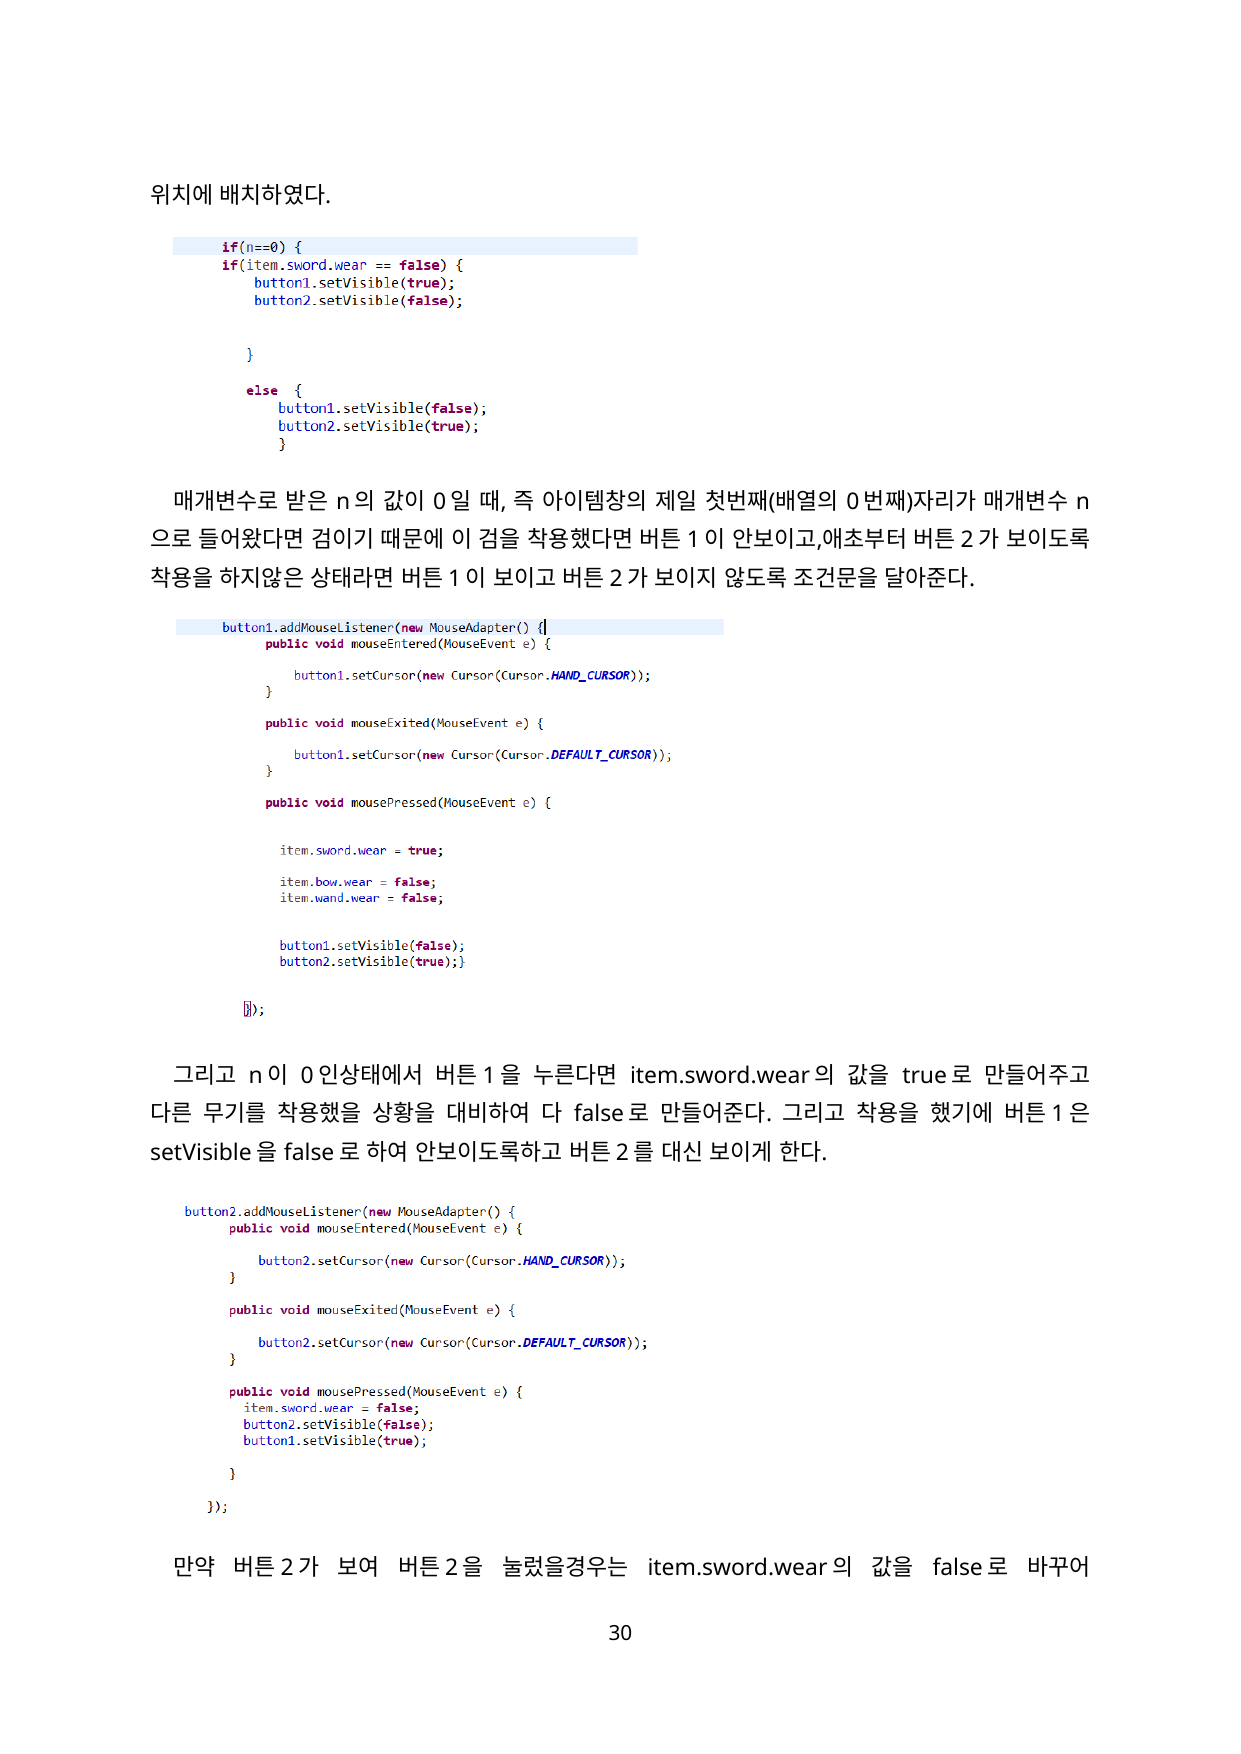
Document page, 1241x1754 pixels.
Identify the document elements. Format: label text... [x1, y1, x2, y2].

picture [172, 1192, 683, 1524]
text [150, 1548, 1090, 1582]
picture [176, 618, 724, 1032]
text 매개변수로 받은 n의 값이 0일 때, 즉 아이템창의 제일 첫번째(배열의 0번째)자리가 매개변수 n으로 들어왔다면 검이기 때문에 이 검을 착용했다면 버튼1이 안보이고,애초부터 버튼2가 보이도록 착용을 하지않은 상태라면 버튼1이 보이고 버튼2가 보이지 않도록 조건문을 달아준다. [150, 483, 1090, 593]
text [150, 177, 1090, 211]
text 그리고 n이 0인상태에서 버튼1을 누른다면 item.sword.wear의 값을 true로 만들어주고 다른 무기를 착용했을 상황을 대비하여 다 false로 만들어준다. 그리고 착용을 했기에 버튼1은 setVisible을 false로 하여 안보이도록하고 버튼2를 대신 보이게 한다. [150, 1057, 1090, 1167]
picture [172, 236, 638, 458]
